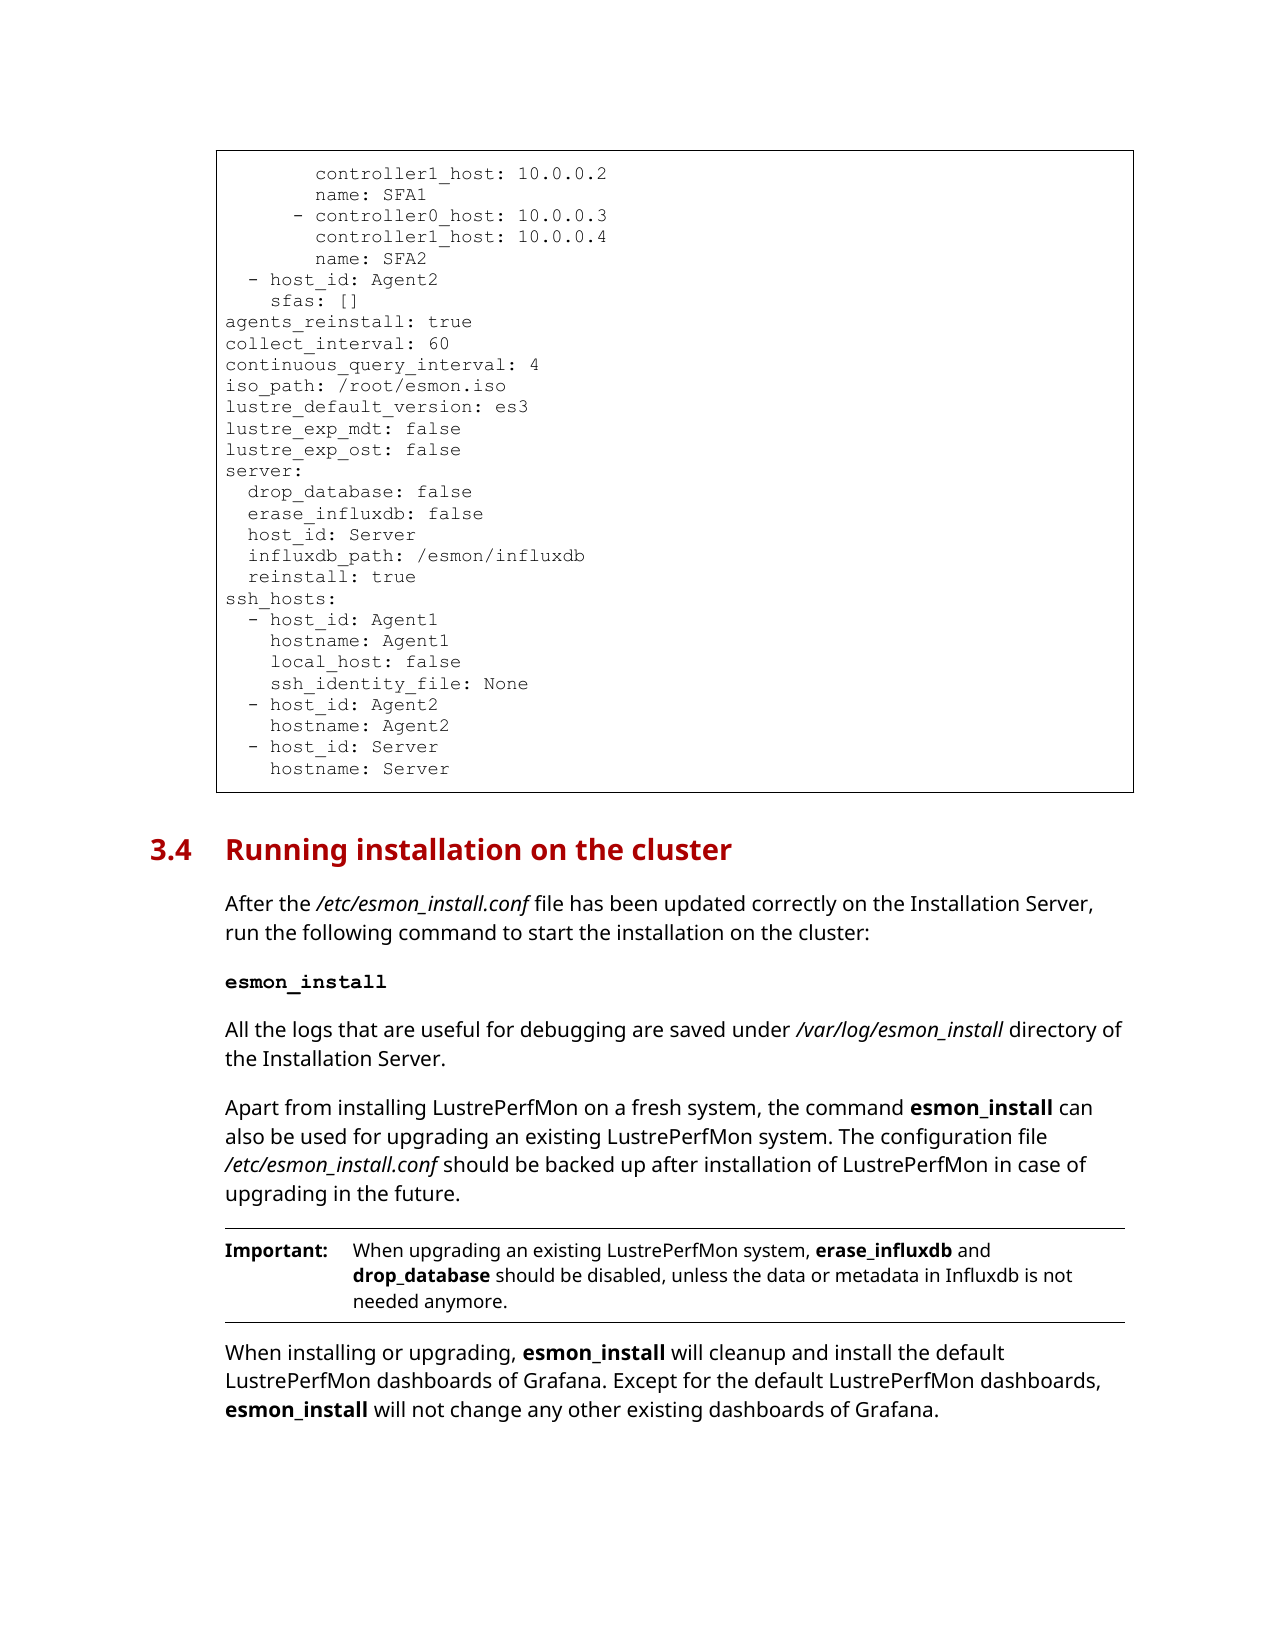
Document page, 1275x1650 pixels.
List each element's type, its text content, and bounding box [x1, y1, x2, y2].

text - host_id: Server [217, 724, 1133, 745]
text lustre_exp_ost: false [217, 426, 1133, 447]
text hostname: Agent1 [217, 617, 1133, 639]
text lustre_default_version: es3 [217, 384, 1133, 405]
text - host_id: Agent1 [217, 596, 1133, 617]
text hostname: Agent2 [217, 702, 1133, 724]
text server: [217, 447, 1133, 469]
text drop_database: false [217, 469, 1133, 490]
text collect_interval: 60 [217, 320, 1133, 341]
text esmon_install [225, 971, 1125, 995]
text lustre_exp_mdt: false [217, 405, 1133, 426]
text After the /etc/esmon_install.conf file has been updated correctly on the Installation Server, run the following command to start the installation on the cluster: [225, 889, 1125, 946]
text local_host: false [217, 639, 1133, 660]
text ssh_identity_file: None [217, 660, 1133, 681]
text name: SFA1 [217, 171, 1133, 192]
text controller1_host: 10.0.0.4 [217, 214, 1133, 235]
text ssh_hosts: [217, 575, 1133, 596]
text hostname: Server [217, 745, 1133, 792]
text name: SFA2 [217, 235, 1133, 256]
subtitle Running installation on the cluster [150, 829, 1125, 868]
text controller1_host: 10.0.0.2 [217, 151, 1133, 171]
text iso_path: /root/esmon.iso [217, 362, 1133, 384]
text Important: When upgrading an existing LustrePerfMon system, erase_influxdb and drop_database should be disabled, unless the data or metadata in Influxdb is not needed anymore. [225, 1229, 1125, 1322]
text sfas: [] [217, 277, 1133, 299]
text erase_influxdb: false [217, 490, 1133, 511]
text When installing or upgrading, esmon_install will cleanup and install the default LustrePerfMon dashboards of Grafana. Except for the default LustrePerfMon dashboards, esmon_install will not change any other existing dashboards of Grafana. [225, 1338, 1125, 1423]
text agents_reinstall: true [217, 299, 1133, 320]
text Apart from installing LustrePerfMon on a fresh system, the command esmon_install can also be used for upgrading an existing LustrePerfMon system. The configuration file /etc/esmon_install.conf should be backed up after installation of LustrePerfMon in case of upgrading in the future. [225, 1093, 1125, 1207]
text reinstall: true [217, 554, 1133, 575]
text All the logs that are useful for debugging are saved under /var/log/esmon_install directory of the Installation Server. [225, 1016, 1125, 1072]
text influxdb_path: /esmon/influxdb [217, 532, 1133, 554]
text - host_id: Agent2 [217, 256, 1133, 277]
text host_id: Server [217, 511, 1133, 532]
text continuous_query_interval: 4 [217, 341, 1133, 362]
text - controller0_host: 10.0.0.3 [217, 192, 1133, 214]
text - host_id: Agent2 [217, 681, 1133, 702]
